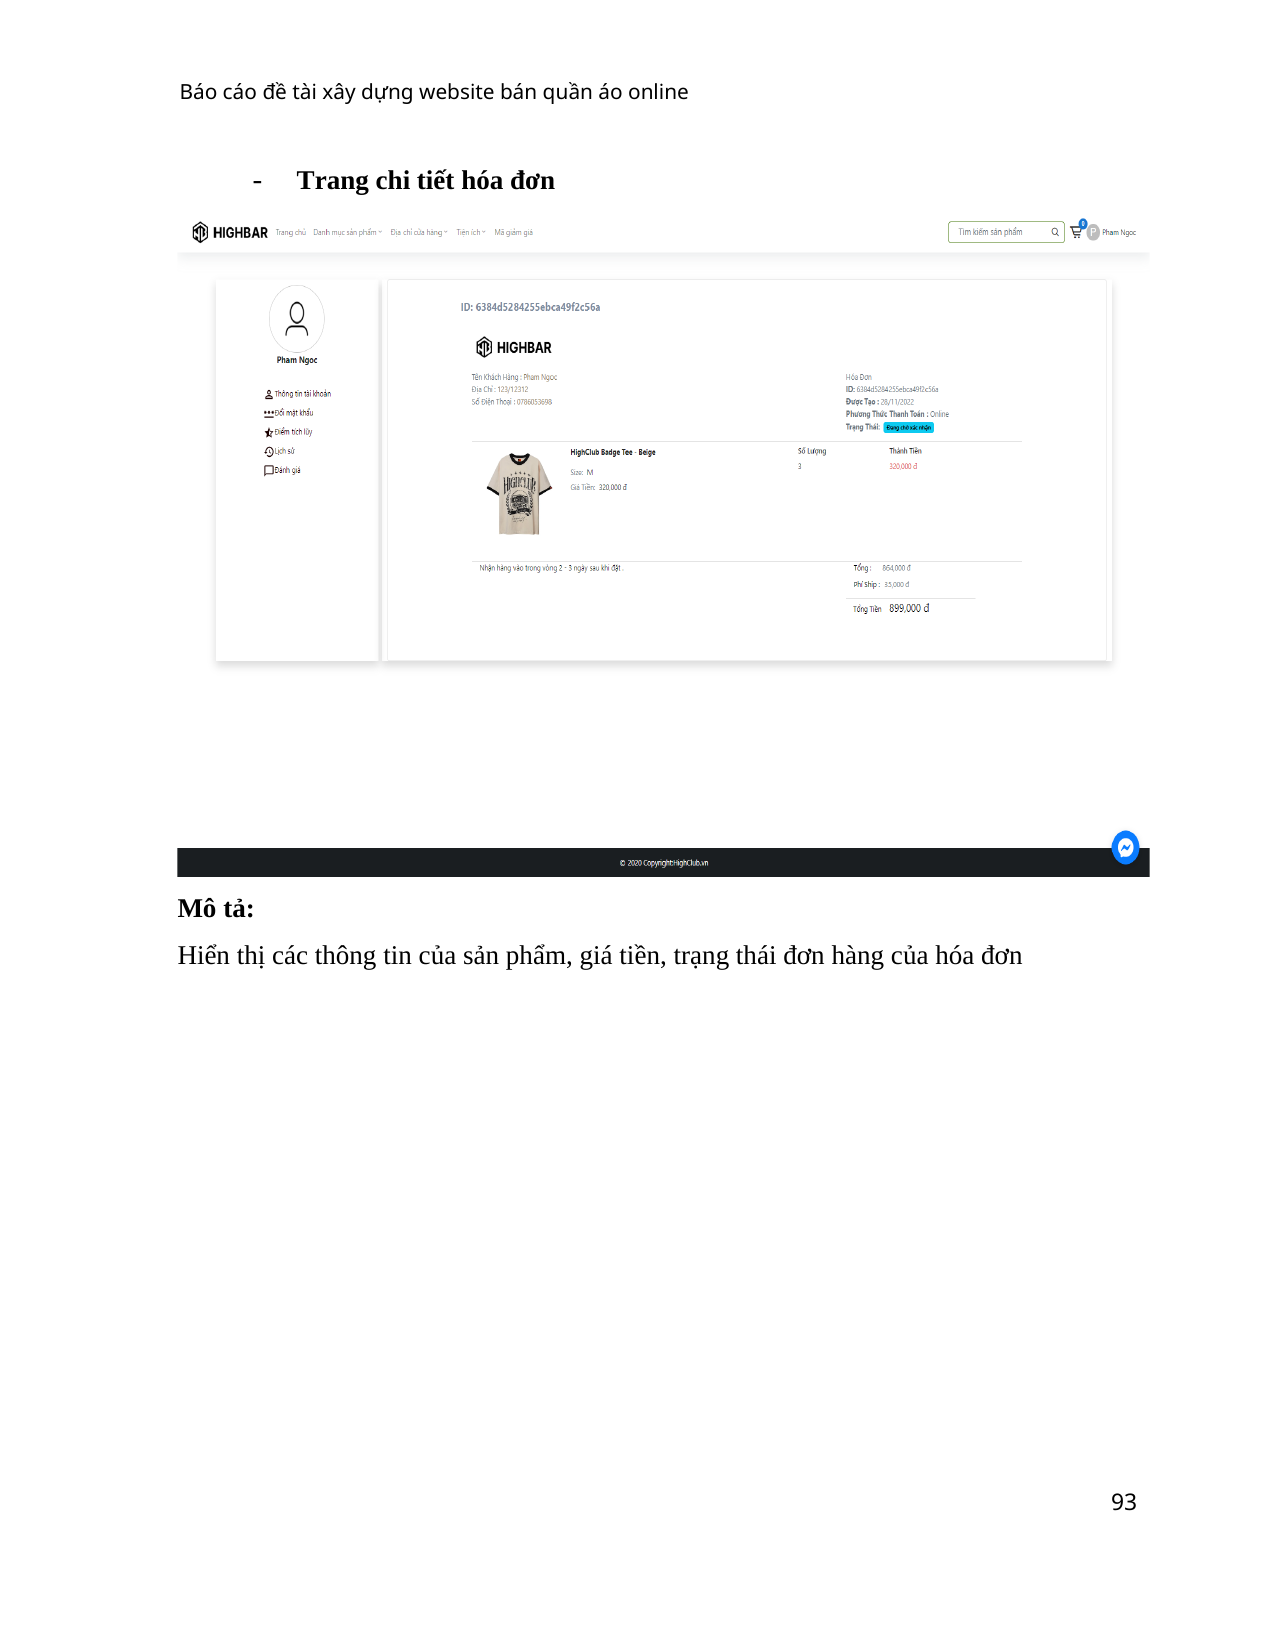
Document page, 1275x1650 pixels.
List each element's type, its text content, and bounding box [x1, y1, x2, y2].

text Hiển thị các thông tin của sản phẩm, giá tiền, trạng thái đơn hàng của hóa đơn [177, 939, 1137, 970]
list Trang chi tiết hóa đơn [252, 162, 1137, 195]
text Mô tả: [177, 893, 1137, 924]
picture [177, 212, 1150, 877]
